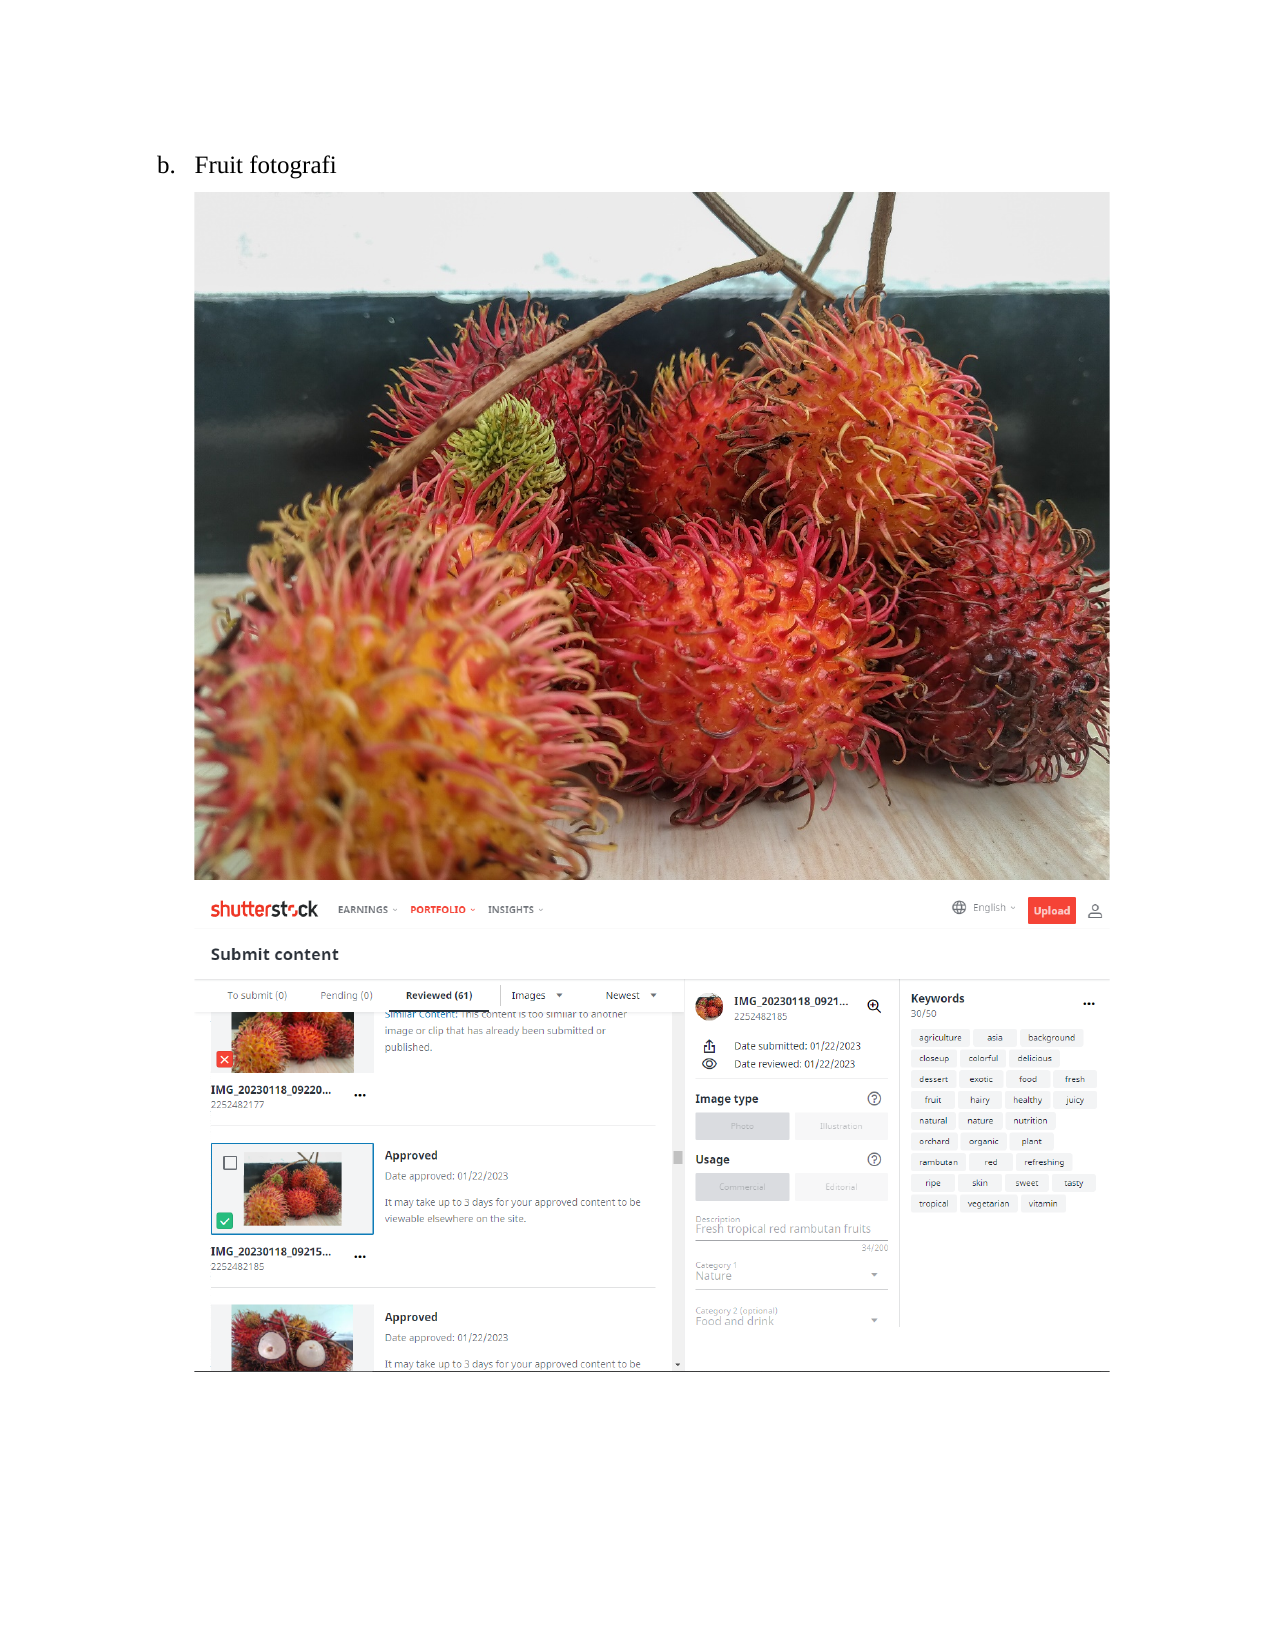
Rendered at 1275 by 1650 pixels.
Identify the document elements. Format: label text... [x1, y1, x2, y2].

picture [194, 192, 1110, 880]
picture [194, 893, 1110, 1372]
